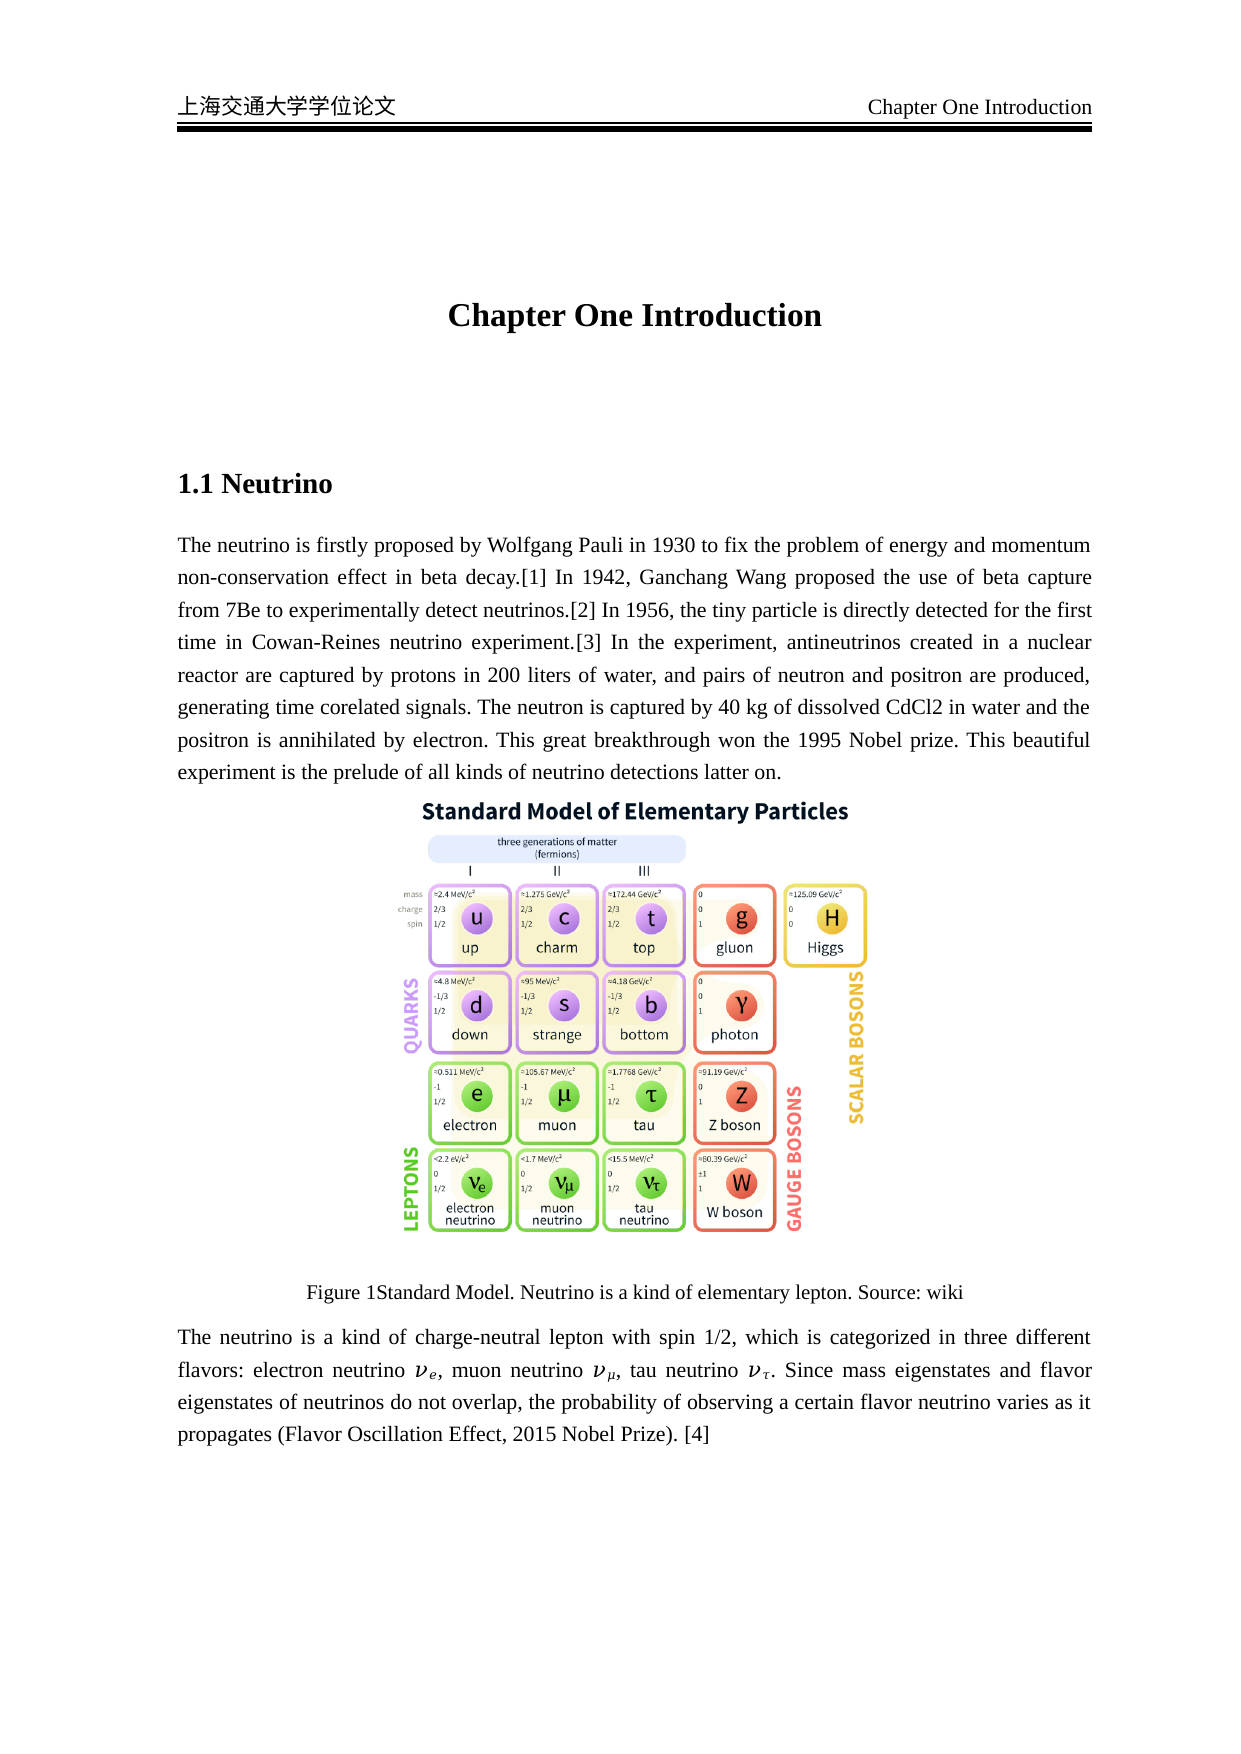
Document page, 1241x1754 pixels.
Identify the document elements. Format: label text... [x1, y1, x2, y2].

picture [393, 788, 877, 1250]
subtitle 1.1 Neutrino [177, 451, 1092, 516]
subtitle Chapter One Introduction [177, 282, 1092, 347]
text The neutrino is a kind of charge-neutral lepton with spin 1/2, which is categorized in three different flavors: electron neutrino 𝜈𝑒, muon neutrino 𝜈𝜇, tau neutrino 𝜈𝜏. Since mass eigenstates and flavor eigenstates of neutrinos do not overlap, the probability of observing a certain flavor neutrino varies as it propagates (Flavor Oscillation Effect, 2015 Nobel Prize). [4] [177, 1320, 1092, 1450]
text The neutrino is firstly proposed by Wolfgang Pauli in 1930 to fix the problem of energy and momentum non-conservation effect in beta decay.[1] In 1942, Ganchang Wang proposed the use of beta capture from 7Be to experimentally detect neutrinos.[2] In 1956, the tiny particle is directly detected for the first time in Cowan-Reines neutrino experiment.[3] In the experiment, antineutrinos created in a nuclear reactor are captured by protons in 200 liters of water, and pairs of neutron and positron are produced, generating time corelated signals. The neutron is captured by 40 kg of dissolved CdCl2 in water and the positron is annihilated by electron. This great breakthrough won the 1995 Nobel prize. This beautiful experiment is the prelude of all kinds of neutrino detections latter on. [177, 528, 1092, 788]
